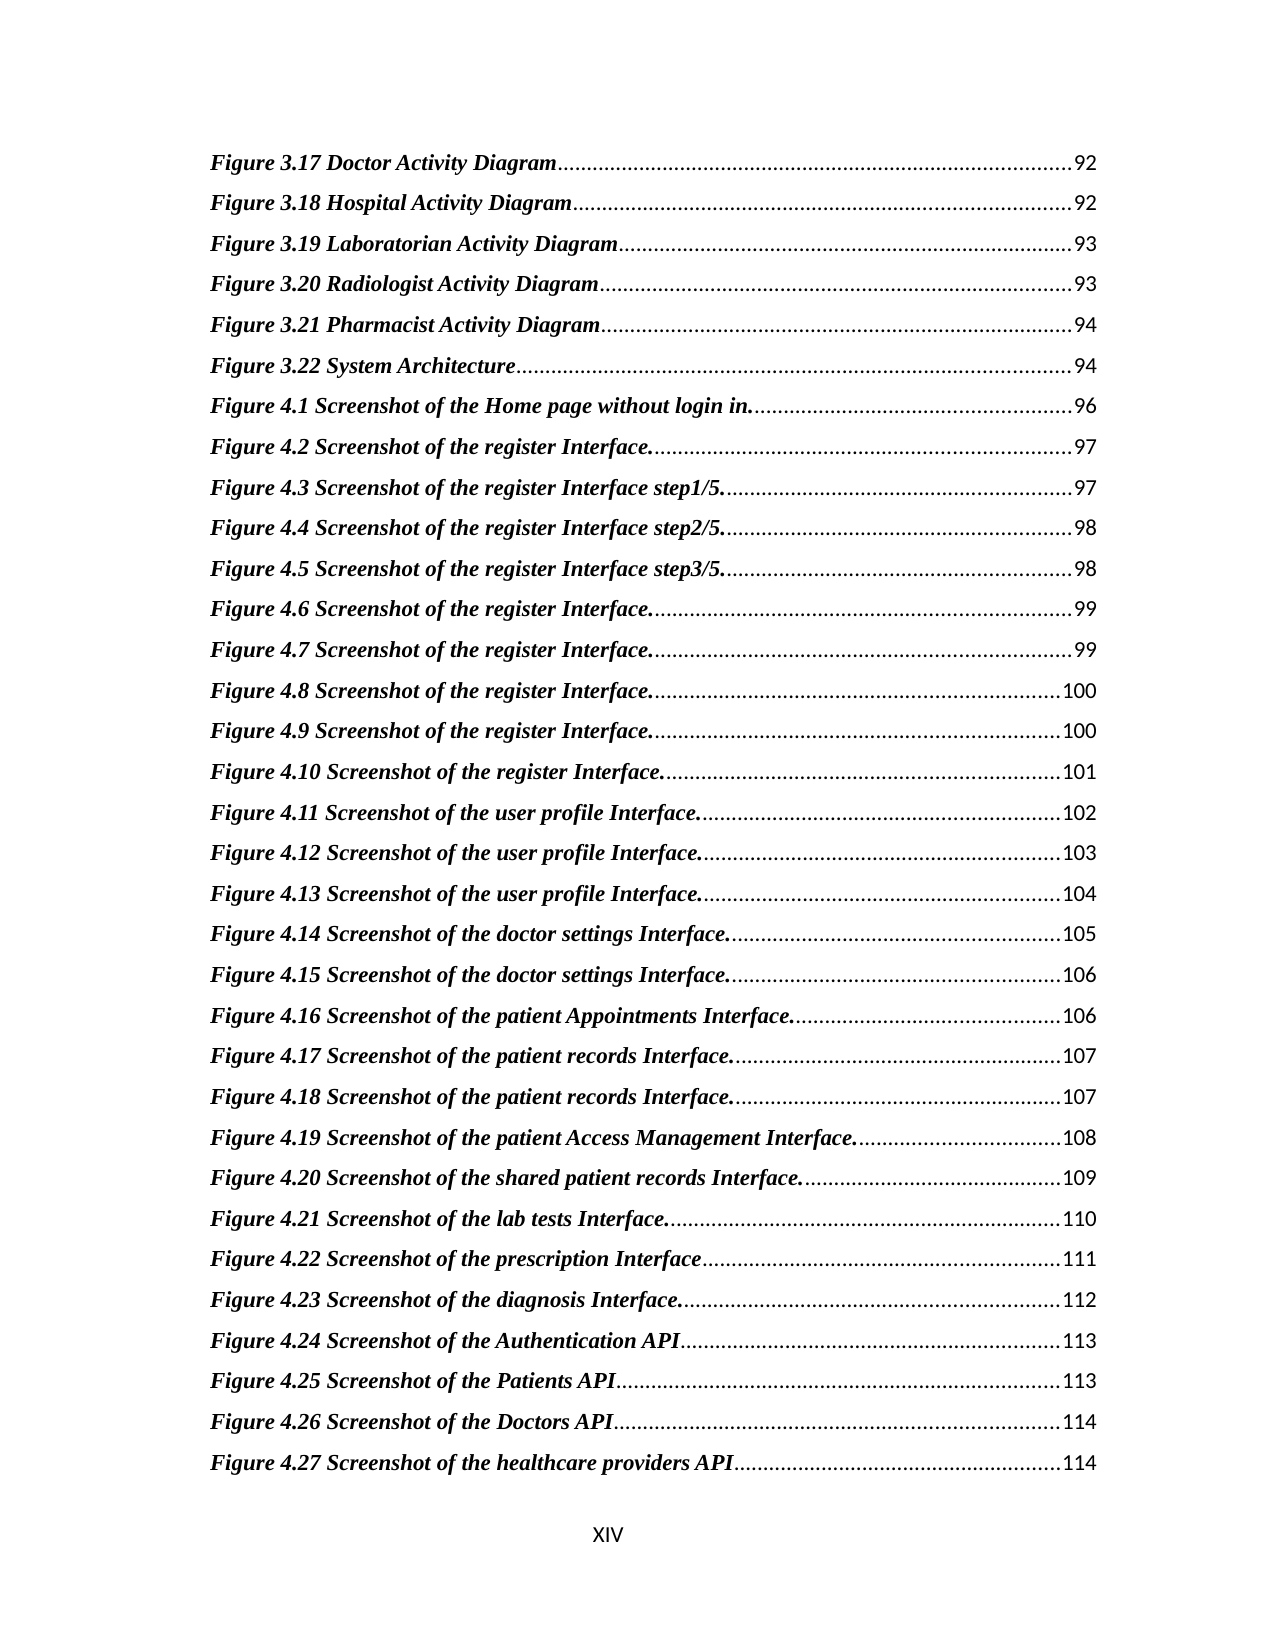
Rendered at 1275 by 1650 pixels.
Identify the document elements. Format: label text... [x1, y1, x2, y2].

text Figure 4.2 Screenshot of the register Interface. 97 [210, 432, 1098, 460]
text Figure 3.17 Doctor Activity Diagram 92 [210, 148, 1098, 176]
text Figure 4.22 Screenshot of the prescription Interface 111 [210, 1244, 1098, 1273]
text Figure 3.22 System Architecture 94 [210, 351, 1098, 379]
text Figure 4.3 Screenshot of the register Interface step1/5. 97 [210, 473, 1098, 501]
text Figure 4.18 Screenshot of the patient records Interface. 107 [210, 1082, 1098, 1110]
text Figure 3.21 Pharmacist Activity Diagram 94 [210, 310, 1098, 338]
text Figure 4.24 Screenshot of the Authentication API 113 [210, 1326, 1098, 1354]
text Figure 4.21 Screenshot of the lab tests Interface. 110 [210, 1204, 1098, 1232]
text Figure 3.19 Laboratorian Activity Diagram 93 [210, 229, 1098, 257]
text Figure 4.14 Screenshot of the doctor settings Interface. 105 [210, 919, 1098, 948]
text Figure 4.16 Screenshot of the patient Appointments Interface. 106 [210, 1001, 1098, 1029]
text Figure 4.25 Screenshot of the Patients API 113 [210, 1366, 1098, 1394]
text Figure 3.20 Radiologist Activity Diagram 93 [210, 269, 1098, 298]
text Figure 4.6 Screenshot of the register Interface. 99 [210, 594, 1098, 623]
text Figure 4.11 Screenshot of the user profile Interface. 102 [210, 798, 1098, 826]
text Figure 4.23 Screenshot of the diagnosis Interface. 112 [210, 1285, 1098, 1313]
text Figure 3.18 Hospital Activity Diagram 92 [210, 188, 1098, 216]
text Figure 4.15 Screenshot of the doctor settings Interface. 106 [210, 960, 1098, 988]
text Figure 4.27 Screenshot of the healthcare providers API 114 [210, 1448, 1098, 1476]
text Figure 4.26 Screenshot of the Doctors API 114 [210, 1407, 1098, 1435]
text Figure 4.5 Screenshot of the register Interface step3/5. 98 [210, 554, 1098, 582]
text Figure 4.20 Screenshot of the shared patient records Interface. 109 [210, 1163, 1098, 1191]
text Figure 4.19 Screenshot of the patient Access Management Interface. 108 [210, 1123, 1098, 1151]
text Figure 4.17 Screenshot of the patient records Interface. 107 [210, 1041, 1098, 1069]
text Figure 4.13 Screenshot of the user profile Interface. 104 [210, 879, 1098, 907]
text Figure 4.8 Screenshot of the register Interface. 100 [210, 676, 1098, 704]
text Figure 4.9 Screenshot of the register Interface. 100 [210, 716, 1098, 744]
text Figure 4.12 Screenshot of the user profile Interface. 103 [210, 838, 1098, 866]
text Figure 4.10 Screenshot of the register Interface. 101 [210, 757, 1098, 785]
text Figure 4.4 Screenshot of the register Interface step2/5. 98 [210, 513, 1098, 541]
text Figure 4.1 Screenshot of the Home page without login in. 96 [210, 391, 1098, 419]
text Figure 4.7 Screenshot of the register Interface. 99 [210, 635, 1098, 663]
